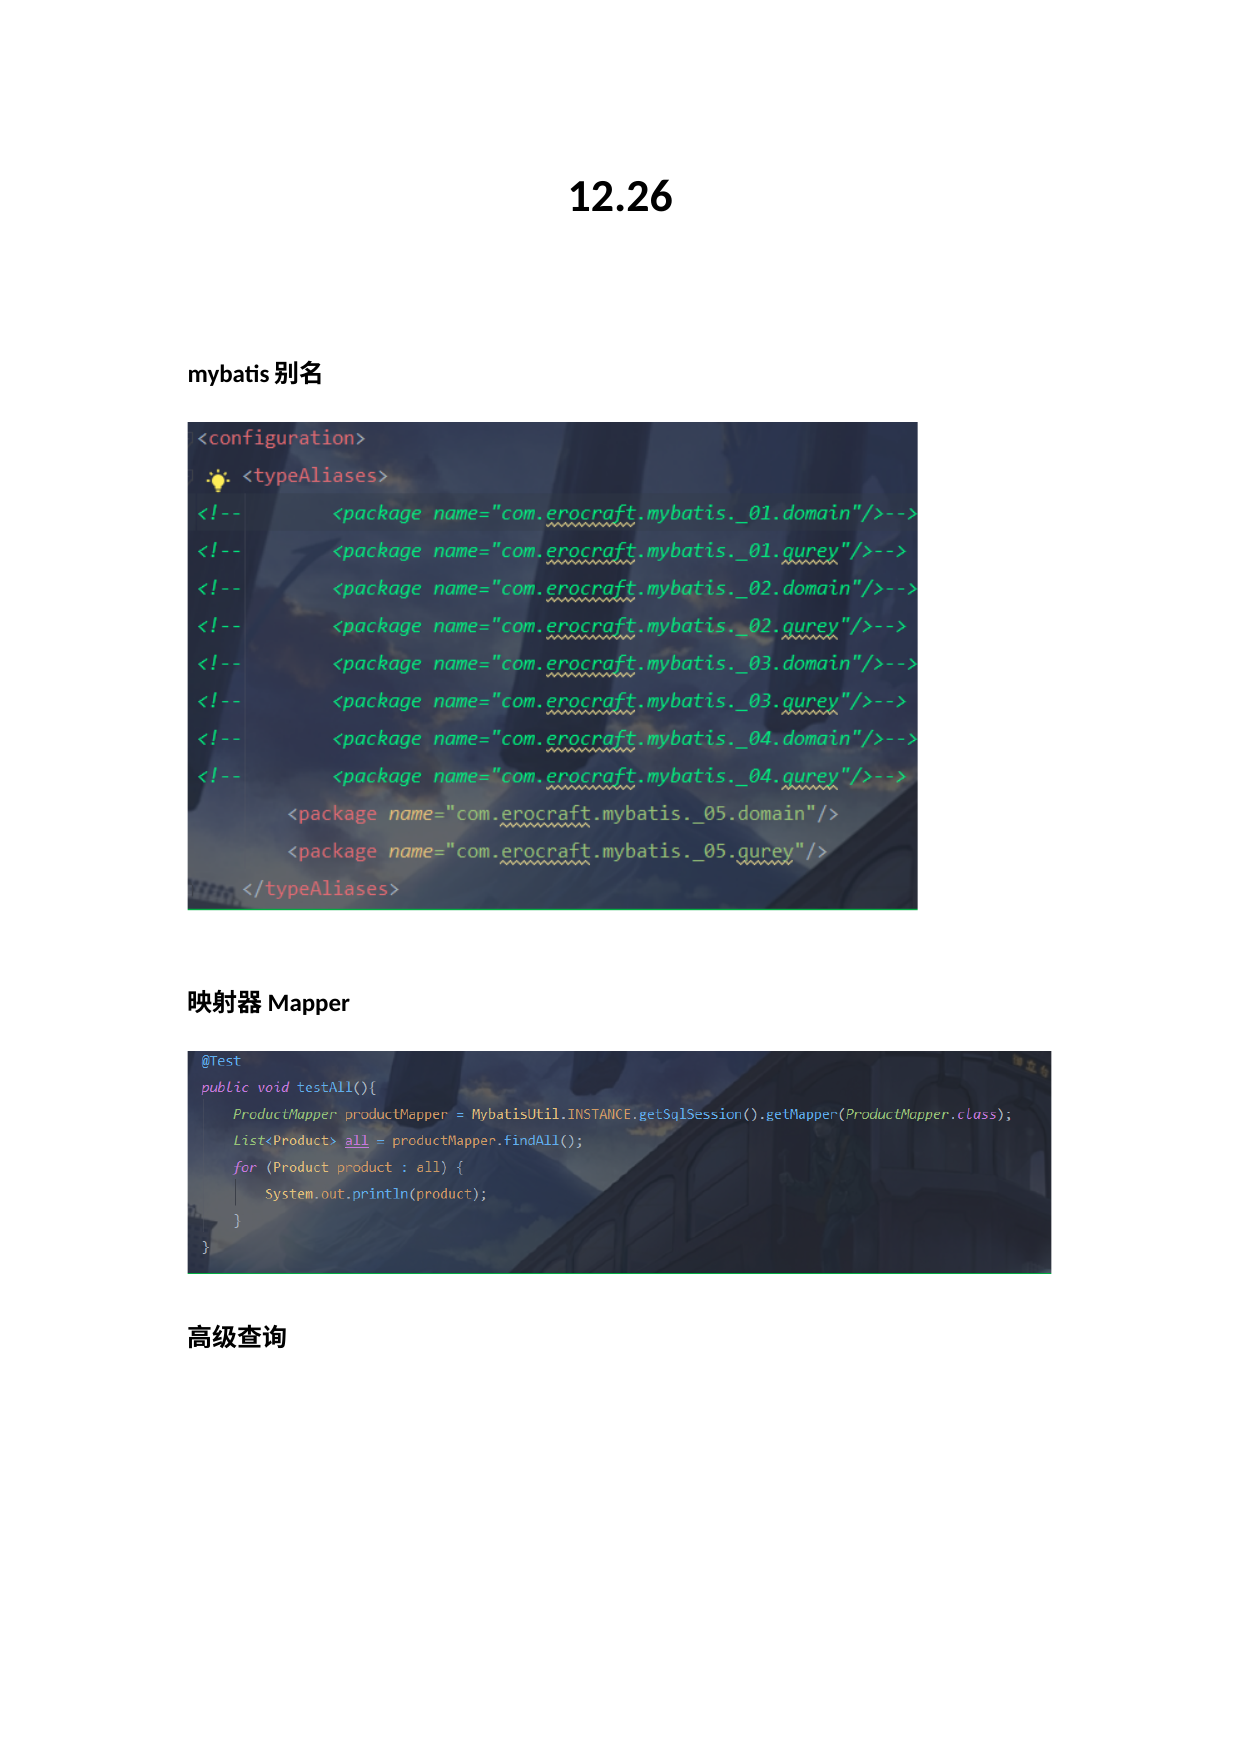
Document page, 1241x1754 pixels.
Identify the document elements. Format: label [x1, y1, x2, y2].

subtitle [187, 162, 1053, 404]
picture [187, 1051, 1052, 1276]
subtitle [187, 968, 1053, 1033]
picture [187, 422, 918, 914]
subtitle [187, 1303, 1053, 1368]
